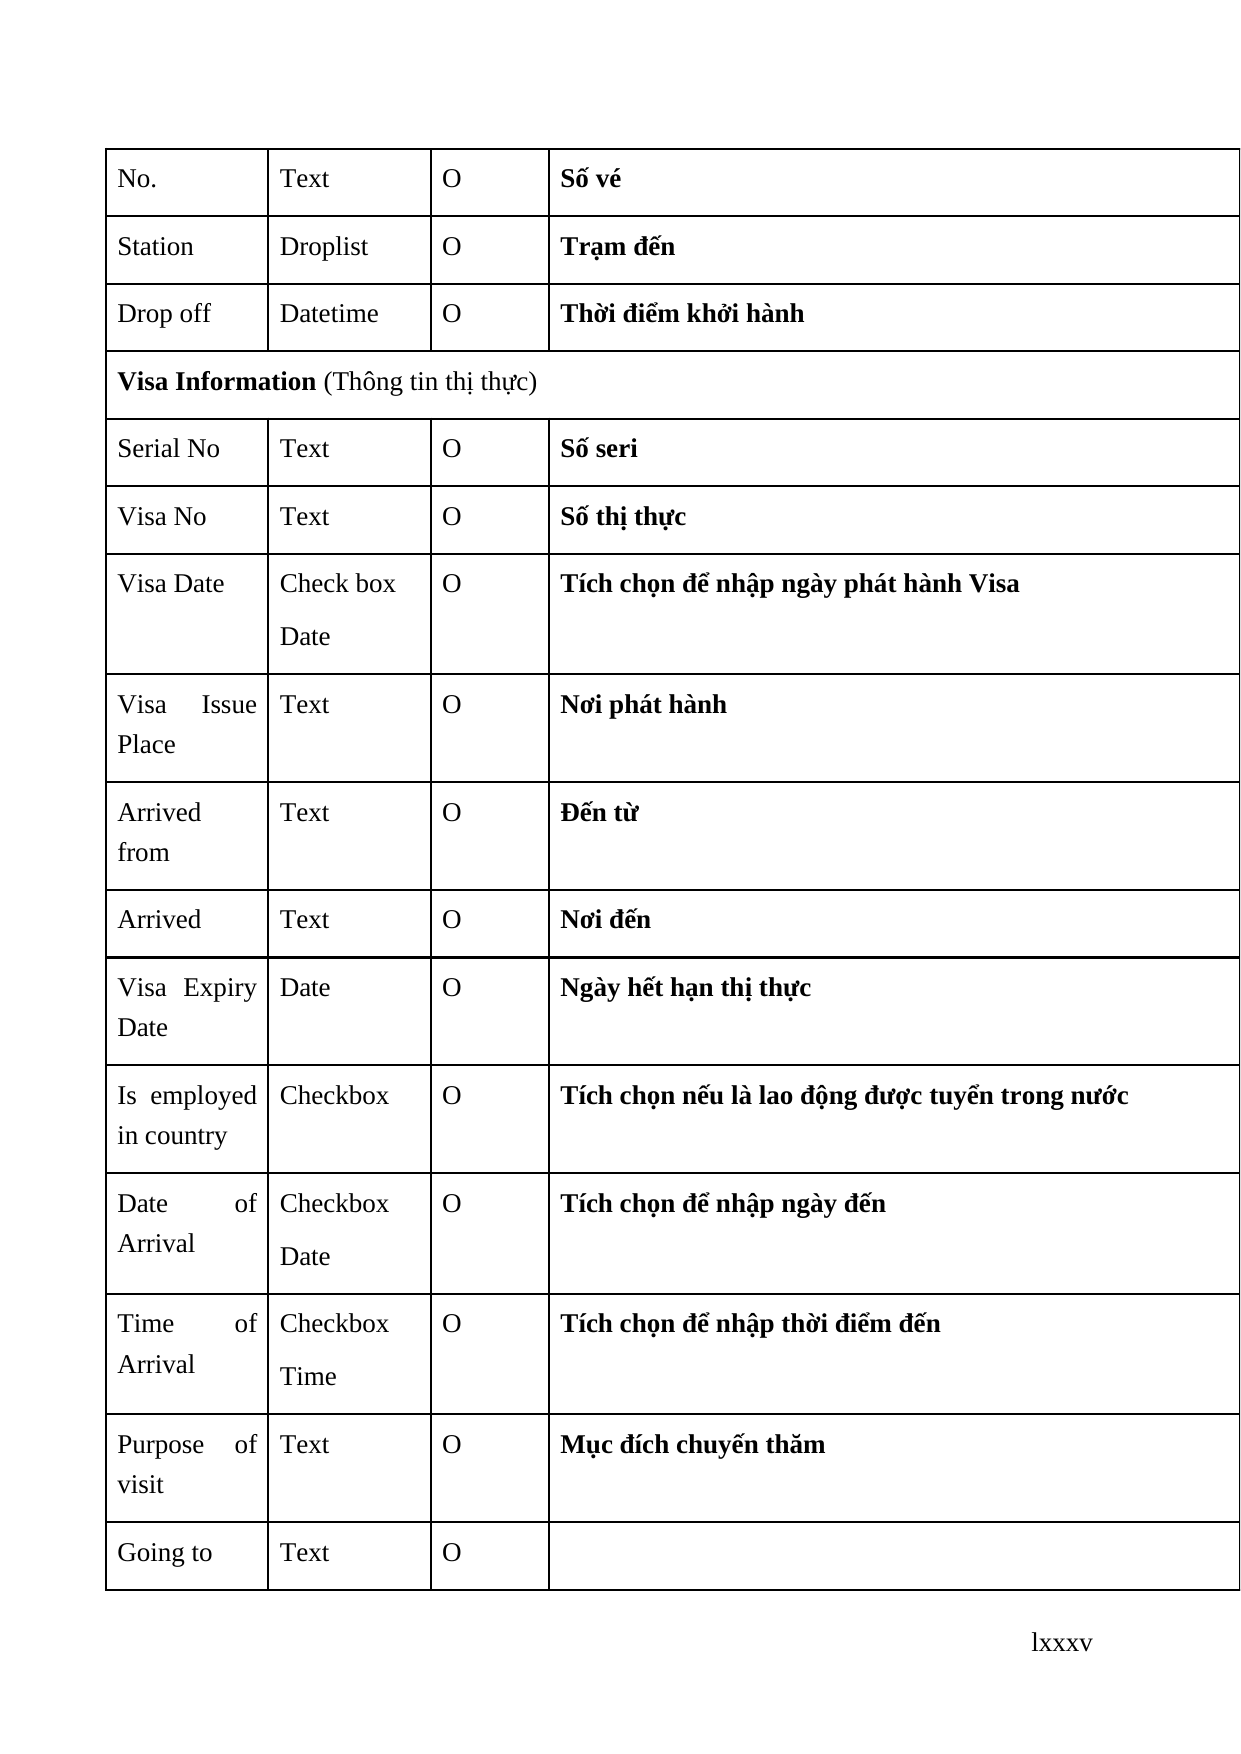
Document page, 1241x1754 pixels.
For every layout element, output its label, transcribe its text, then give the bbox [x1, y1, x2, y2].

table_cell O [432, 1295, 548, 1413]
table_cell Text [269, 783, 430, 889]
table_cell Mục đích chuyến thăm [550, 1415, 1239, 1521]
table_cell Text [269, 420, 430, 485]
table_cell O [432, 675, 548, 781]
table_cell Drop off [107, 285, 267, 350]
table_cell O [432, 959, 548, 1064]
table_cell Is employed in country [107, 1066, 267, 1172]
table_cell O [432, 420, 548, 485]
table_cell Tích chọn nếu là lao động được tuyển trong nước [550, 1066, 1239, 1172]
table_cell O [432, 1066, 548, 1172]
table_cell No. [107, 150, 267, 215]
table_cell Date [269, 959, 430, 1064]
table_cell Serial No [107, 420, 267, 485]
table_cell Station [107, 217, 267, 283]
table_cell Text [269, 891, 430, 956]
table_cell O [432, 891, 548, 956]
table_cell Ngày hết hạn thị thực [550, 959, 1239, 1064]
table_cell Nơi phát hành [550, 675, 1239, 781]
table_cell Going to [107, 1523, 267, 1588]
table_cell Text [269, 150, 430, 215]
table_cell Time of Arrival [107, 1295, 267, 1413]
table_cell Datetime [269, 285, 430, 350]
table_cell O [432, 783, 548, 889]
table_cell O [432, 1174, 548, 1293]
table_cell Visa No [107, 487, 267, 553]
table_cell Text [269, 487, 430, 553]
table_cell Date of Arrival [107, 1174, 267, 1293]
table_cell Visa Expiry Date [107, 959, 267, 1064]
table_cell Arrived [107, 891, 267, 956]
table_cell Trạm đến [550, 217, 1239, 283]
table_cell O [432, 487, 548, 553]
table_cell Checkbox Time [269, 1295, 430, 1413]
table_cell Tích chọn để nhập ngày đến [550, 1174, 1239, 1293]
table_cell Số seri [550, 420, 1239, 485]
table_cell O [432, 1523, 548, 1588]
table_cell O [432, 285, 548, 350]
table_cell Visa Information (Thông tin thị thực) [107, 352, 1239, 418]
table_cell Visa Date [107, 555, 267, 673]
table_cell Số vé [550, 150, 1239, 215]
table_cell O [432, 1415, 548, 1521]
table_cell Droplist [269, 217, 430, 283]
table_cell Text [269, 1523, 430, 1588]
table_cell Số thị thực [550, 487, 1239, 553]
table_cell O [432, 555, 548, 673]
table_cell Thời điểm khởi hành [550, 285, 1239, 350]
table_cell Check box Date [269, 555, 430, 673]
table_cell O [432, 150, 548, 215]
table_cell Text [269, 675, 430, 781]
table_cell Text [269, 1415, 430, 1521]
table_cell O [432, 217, 548, 283]
table_cell Đến từ [550, 783, 1239, 889]
table_cell Arrived from [107, 783, 267, 889]
table_cell Checkbox [269, 1066, 430, 1172]
table_cell Tích chọn để nhập thời điểm đến [550, 1295, 1239, 1413]
table_cell Purpose of visit [107, 1415, 267, 1521]
table_cell Tích chọn để nhập ngày phát hành Visa [550, 555, 1239, 673]
table_cell Visa Issue Place [107, 675, 267, 781]
table_cell [550, 1523, 1239, 1588]
table_cell Checkbox Date [269, 1174, 430, 1293]
table_cell Nơi đến [550, 891, 1239, 956]
